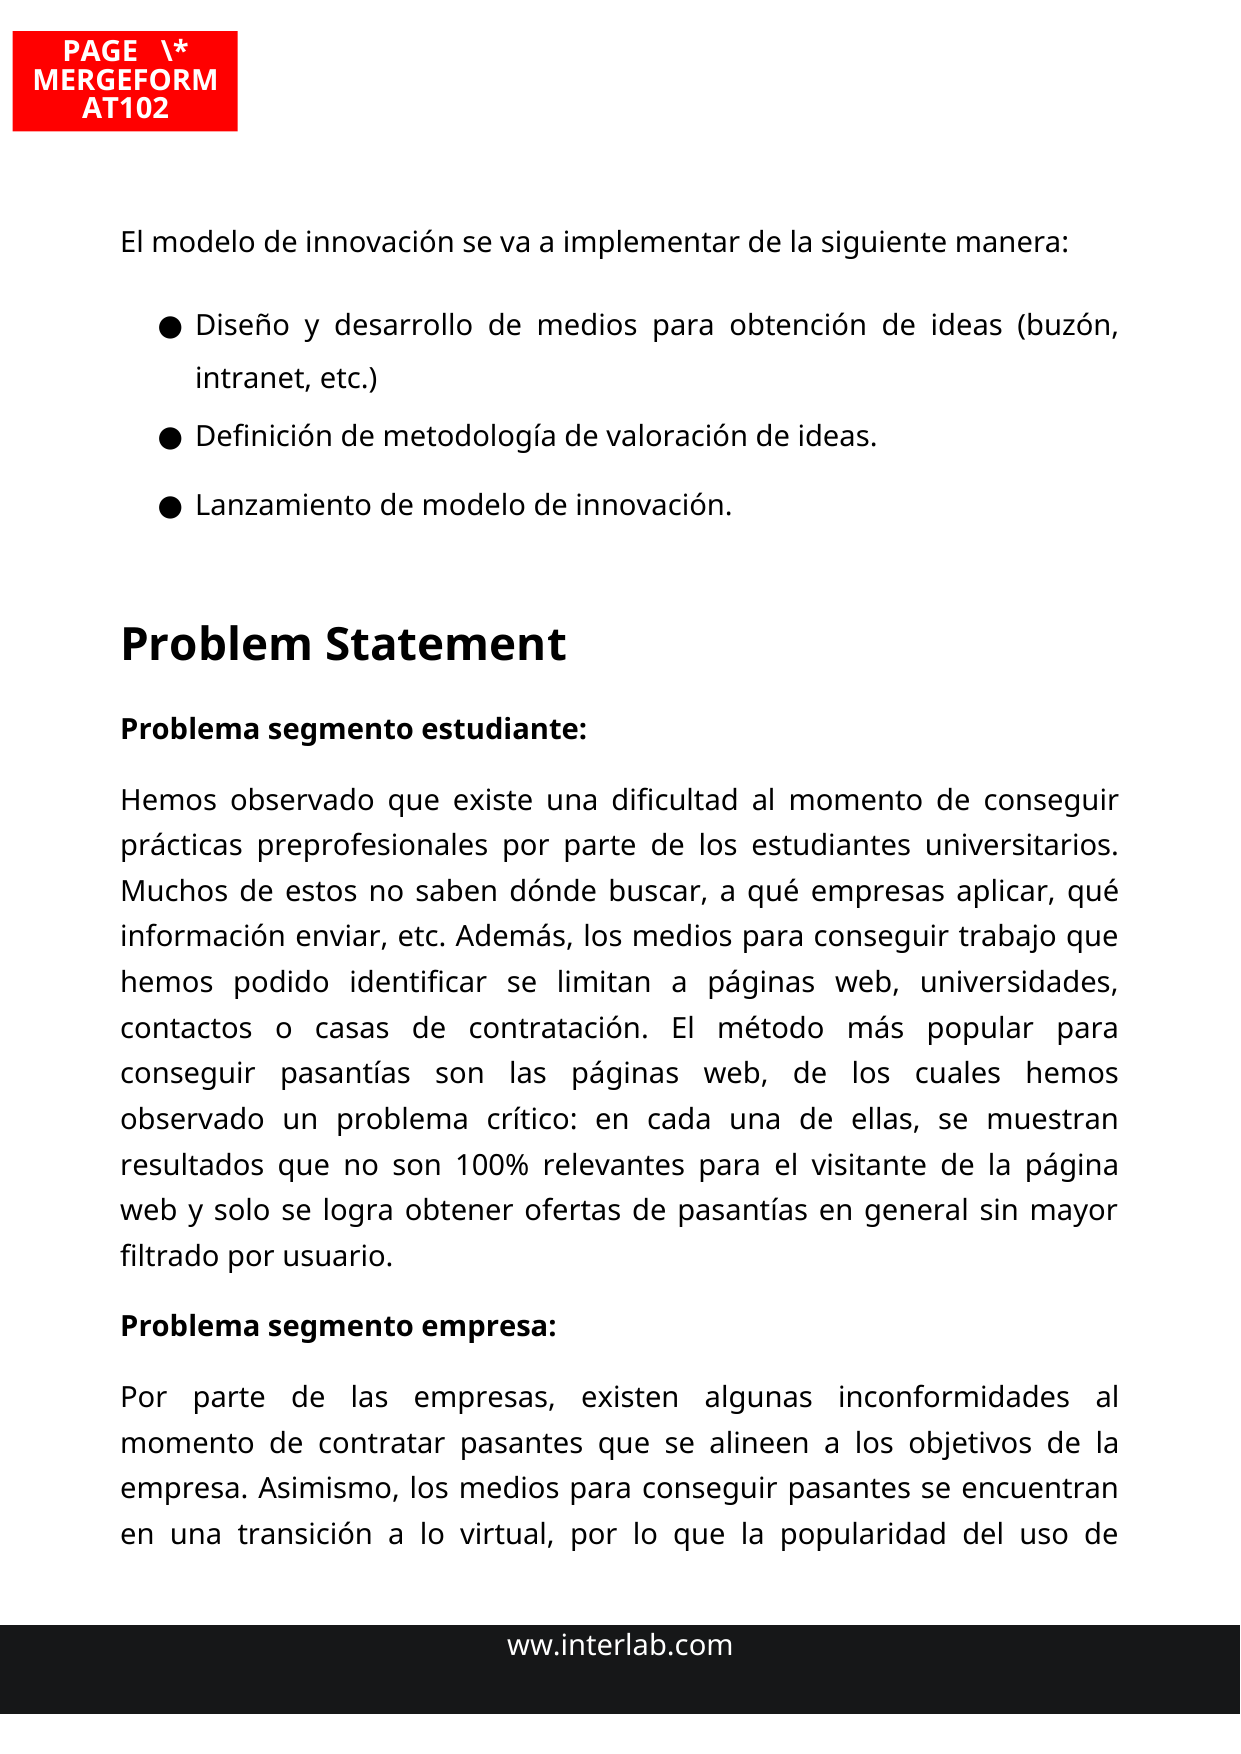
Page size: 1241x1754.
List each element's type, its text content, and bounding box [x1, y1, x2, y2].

list Lanzamiento de modelo de innovación. [157, 472, 1120, 532]
list Diseño y desarrollo de medios para obtención de ideas (buzón, intranet, etc.) [157, 292, 1120, 397]
text Problema segmento empresa: [120, 1306, 1120, 1345]
text El modelo de innovación se va a implementar de la siguiente manera: [120, 221, 1120, 261]
subtitle Problem Statement [120, 611, 1120, 674]
text Hemos observado que existe una dificultad al momento de conseguir prácticas preprofesionales por parte de los estudiantes universitarios. Muchos de estos no saben dónde buscar, a qué empresas aplicar, qué información enviar, etc. Además, los medios para conseguir trabajo que hemos podido identificar se limitan a páginas web, universidades, contactos o casas de contratación. El método más popular para conseguir pasantías son las páginas web, de los cuales hemos observado un problema crítico: en cada una de ellas, se muestran resultados que no son 100% relevantes para el visitante de la página web y solo se logra obtener ofertas de pasantías en general sin mayor filtrado por usuario. [120, 779, 1120, 1275]
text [120, 1376, 1120, 1553]
text Problema segmento estudiante: [120, 708, 1120, 748]
list Definición de metodología de valoración de ideas. [157, 403, 1120, 463]
